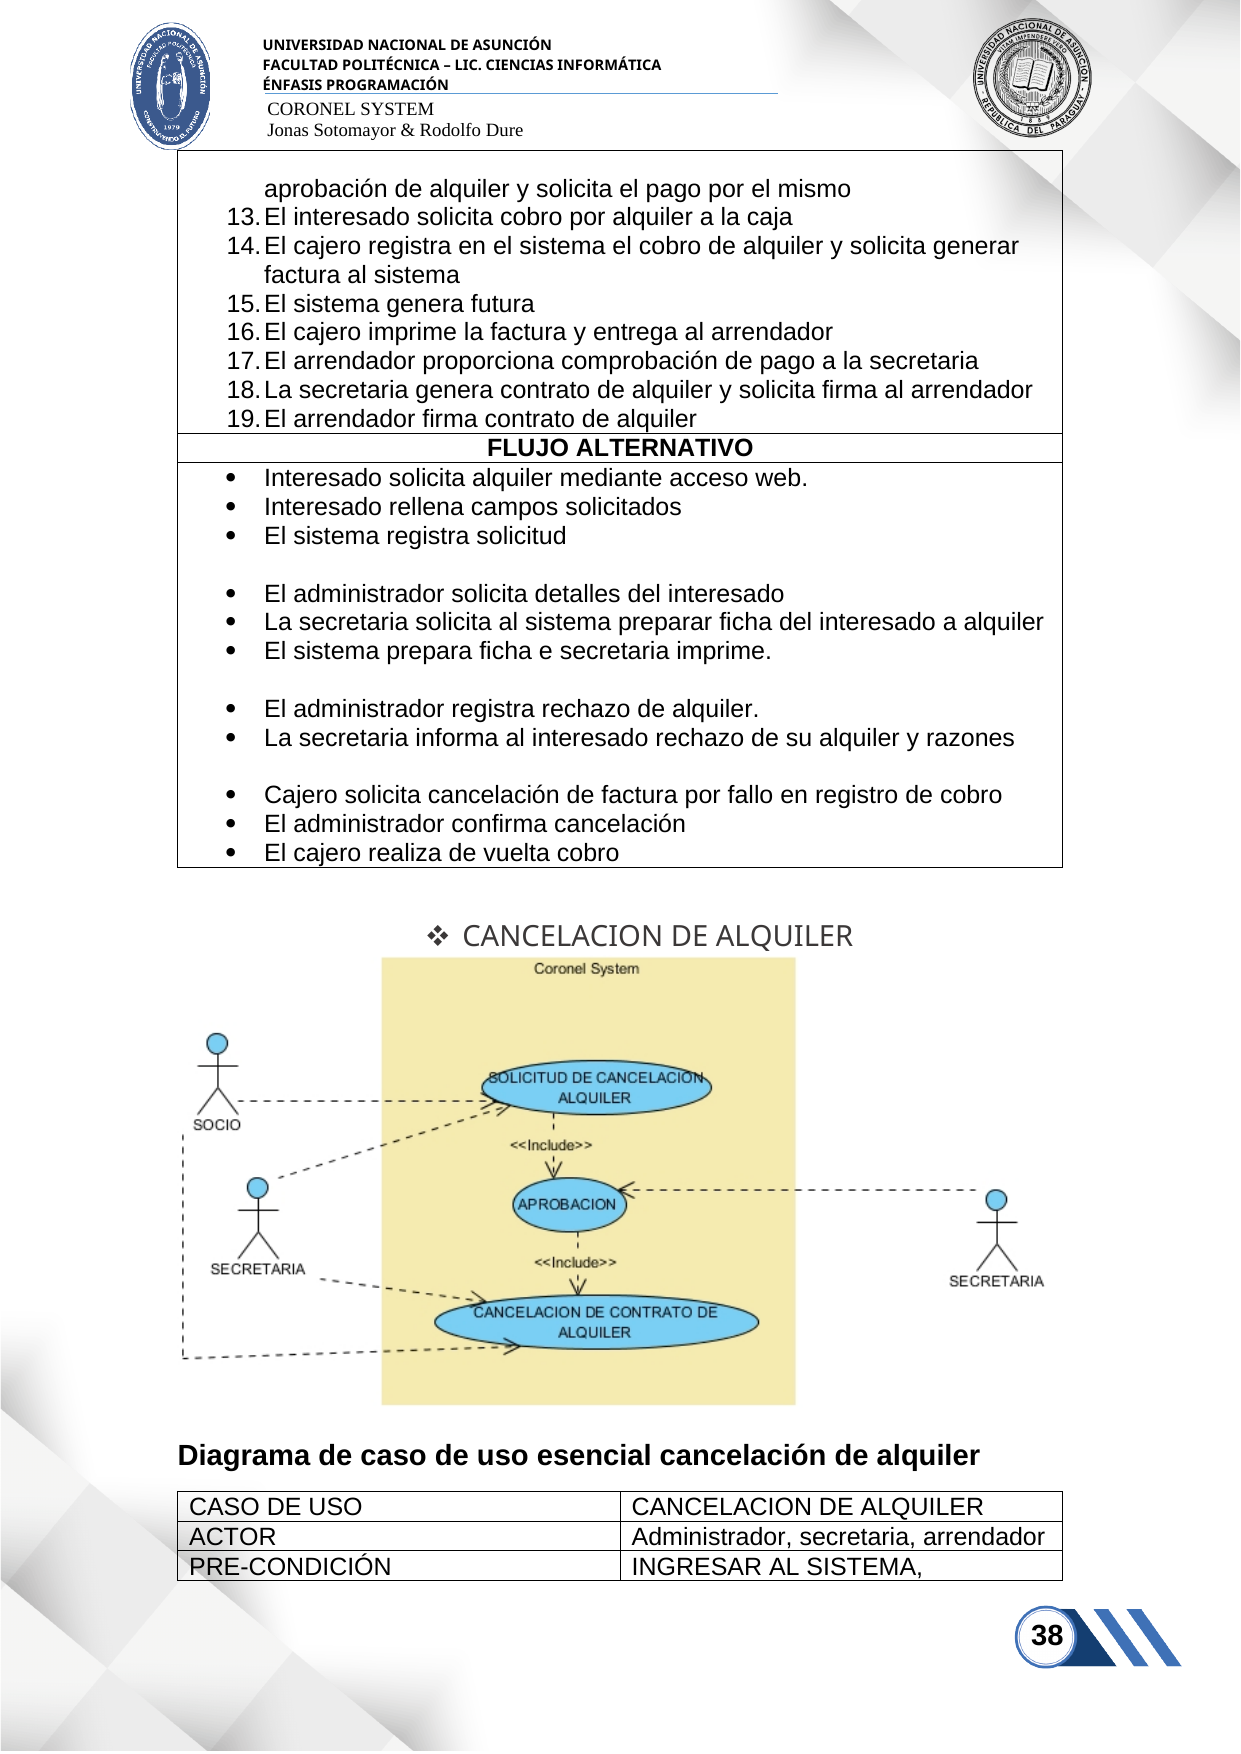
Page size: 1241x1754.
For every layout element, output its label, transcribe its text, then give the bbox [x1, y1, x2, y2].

picture [128, 22, 210, 148]
table_cell PRE-CONDICIÓN [178, 1551, 620, 1580]
table_cell Administrador, secretaria, arrendador [621, 1522, 1062, 1550]
table_header CANCELACION DE ALQUILER [621, 1492, 1062, 1521]
table_cell Interesado solicita alquiler mediante acceso web. Interesado rellena campos solicitados El sistema registra solicitud El administrador solicita detalles del interesado La secretaria solicita al sistema preparar ficha del interesado a alquiler El sistema prepara ficha e secretaria imprime. El administrador registra rechazo de alquiler. La secretaria informa al interesado rechazo de su alquiler y razones Cajero solicita cancelación de factura por fallo en registro de cobro El administrador confirma cancelación El cajero realiza de vuelta cobro [178, 463, 1062, 867]
table_cell INGRESAR AL SISTEMA, CONFIGURAR SISTEMA, ALQUILER DE LOCAL DEL CLUB [621, 1551, 1062, 1580]
picture [355, 0, 1241, 492]
text Diagrama de caso de uso esencial cancelación de alquiler [177, 1438, 1063, 1472]
picture [1005, 1600, 1185, 1674]
picture [2, 955, 1064, 1751]
table_header CASO DE USO [178, 1492, 620, 1521]
text CANCELACION DE ALQUILER [215, 916, 1063, 955]
table_cell FLUJO ALTERNATIVO [178, 434, 1062, 462]
table_cell ACTOR [178, 1522, 620, 1550]
